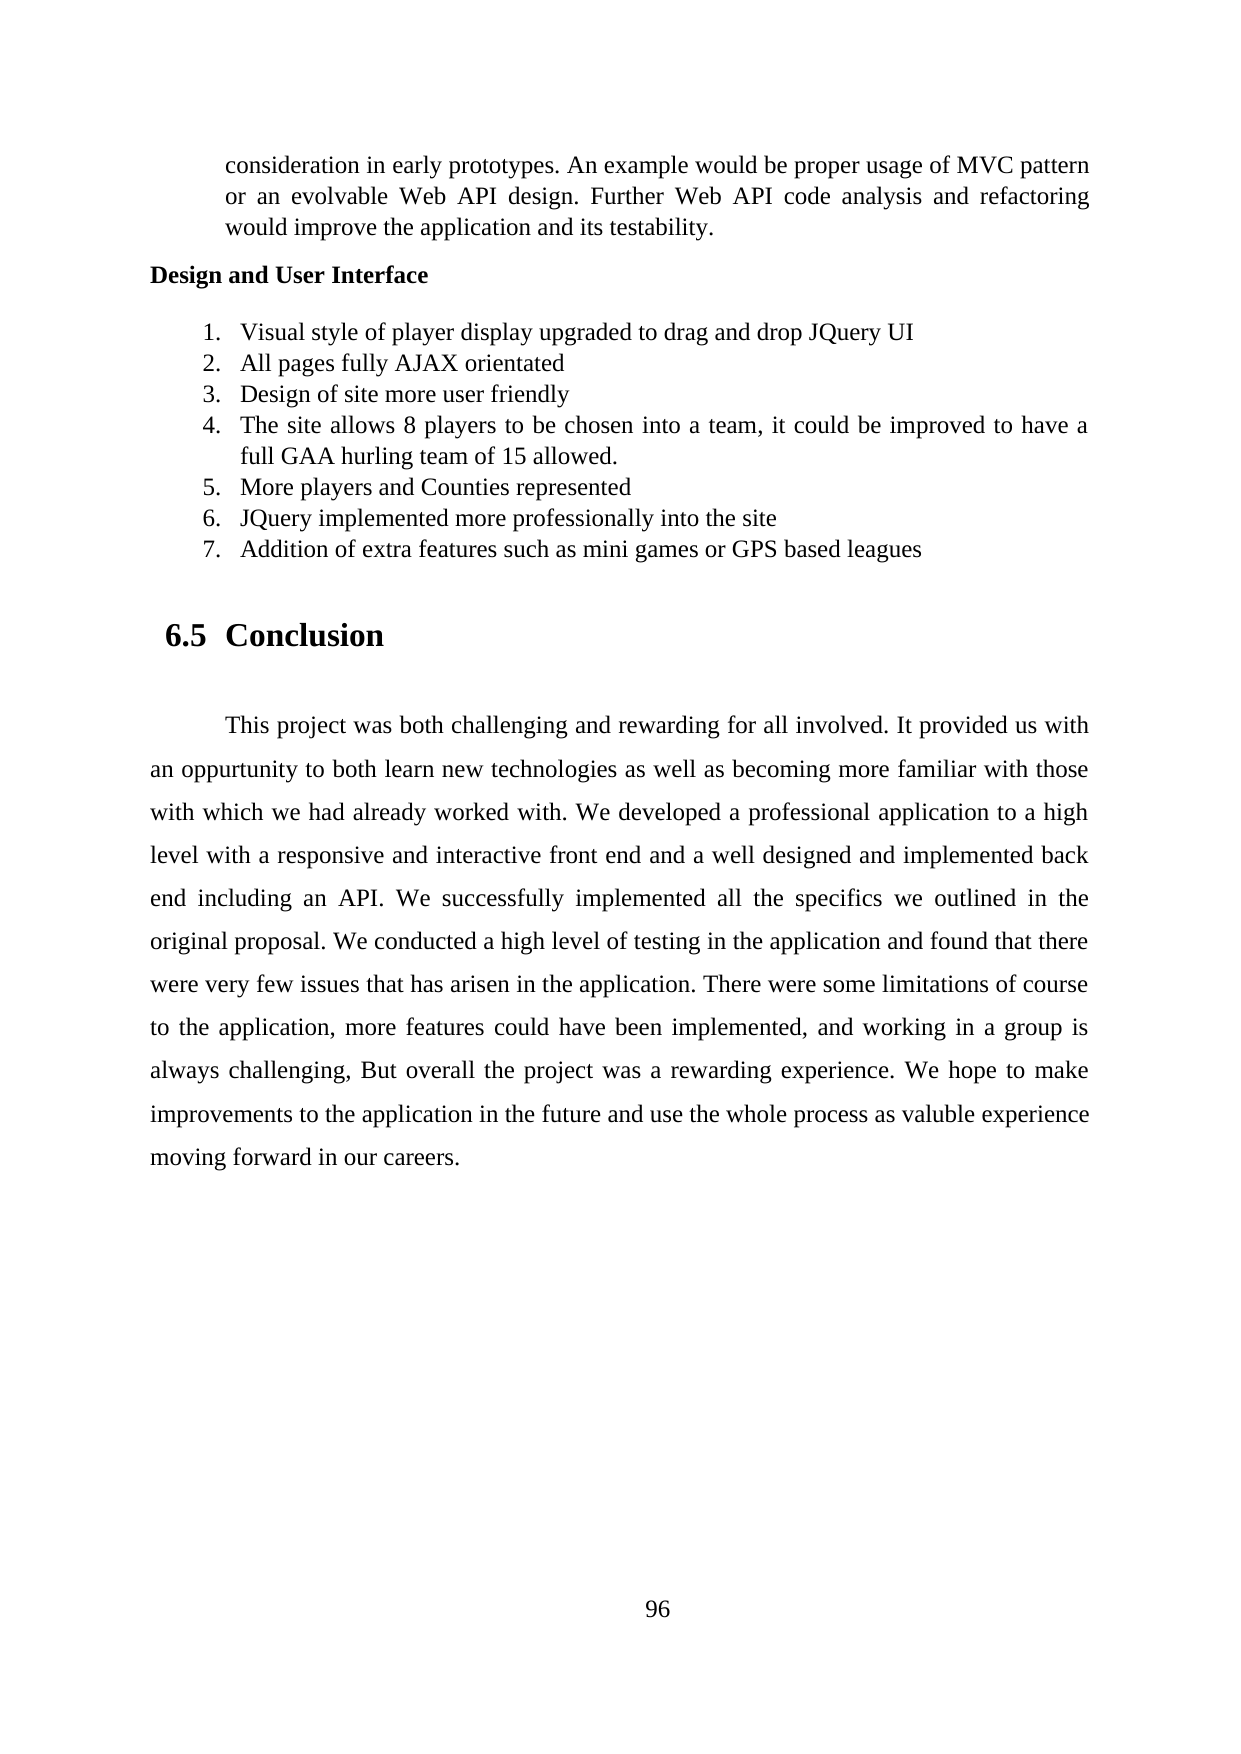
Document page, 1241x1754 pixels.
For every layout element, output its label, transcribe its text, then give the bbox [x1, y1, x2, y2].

text This project was both challenging and rewarding for all involved. It provided us with an oppurtunity to both learn new technologies as well as becoming more familiar with those with which we had already worked with. We developed a professional application to a high level with a responsive and interactive front end and a well designed and implemented back end including an API. We successfully implemented all the specifics we outlined in the original proposal. We conducted a high level of testing in the application and found that there were very few issues that has arisen in the application. There were some limitations of course to the application, more features could have been implemented, and working in a group is always challenging, But overall the project was a rewarding experience. We hope to make improvements to the application in the future and use the whole process as valuble experience moving forward in our careers. [150, 711, 1090, 1171]
list All pages fully AJAX orientated [202, 348, 1090, 377]
list The site allows 8 players to be chosen into a team, it could be improved to have a full GAA hurling team of 15 allowed. [202, 410, 1090, 470]
subtitle Conclusion [165, 616, 1090, 654]
list Visual style of player display upgraded to drag and drop JQuery UI [202, 317, 1090, 346]
list Design of site more user friendly [202, 379, 1090, 408]
list Addition of extra features such as mini games or GPS based leagues [202, 534, 1090, 563]
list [187, 150, 1090, 241]
list More players and Counties represented [202, 472, 1090, 501]
subtitle Design and User Interface [150, 260, 1090, 288]
list JQuery implemented more professionally into the site [202, 503, 1090, 532]
